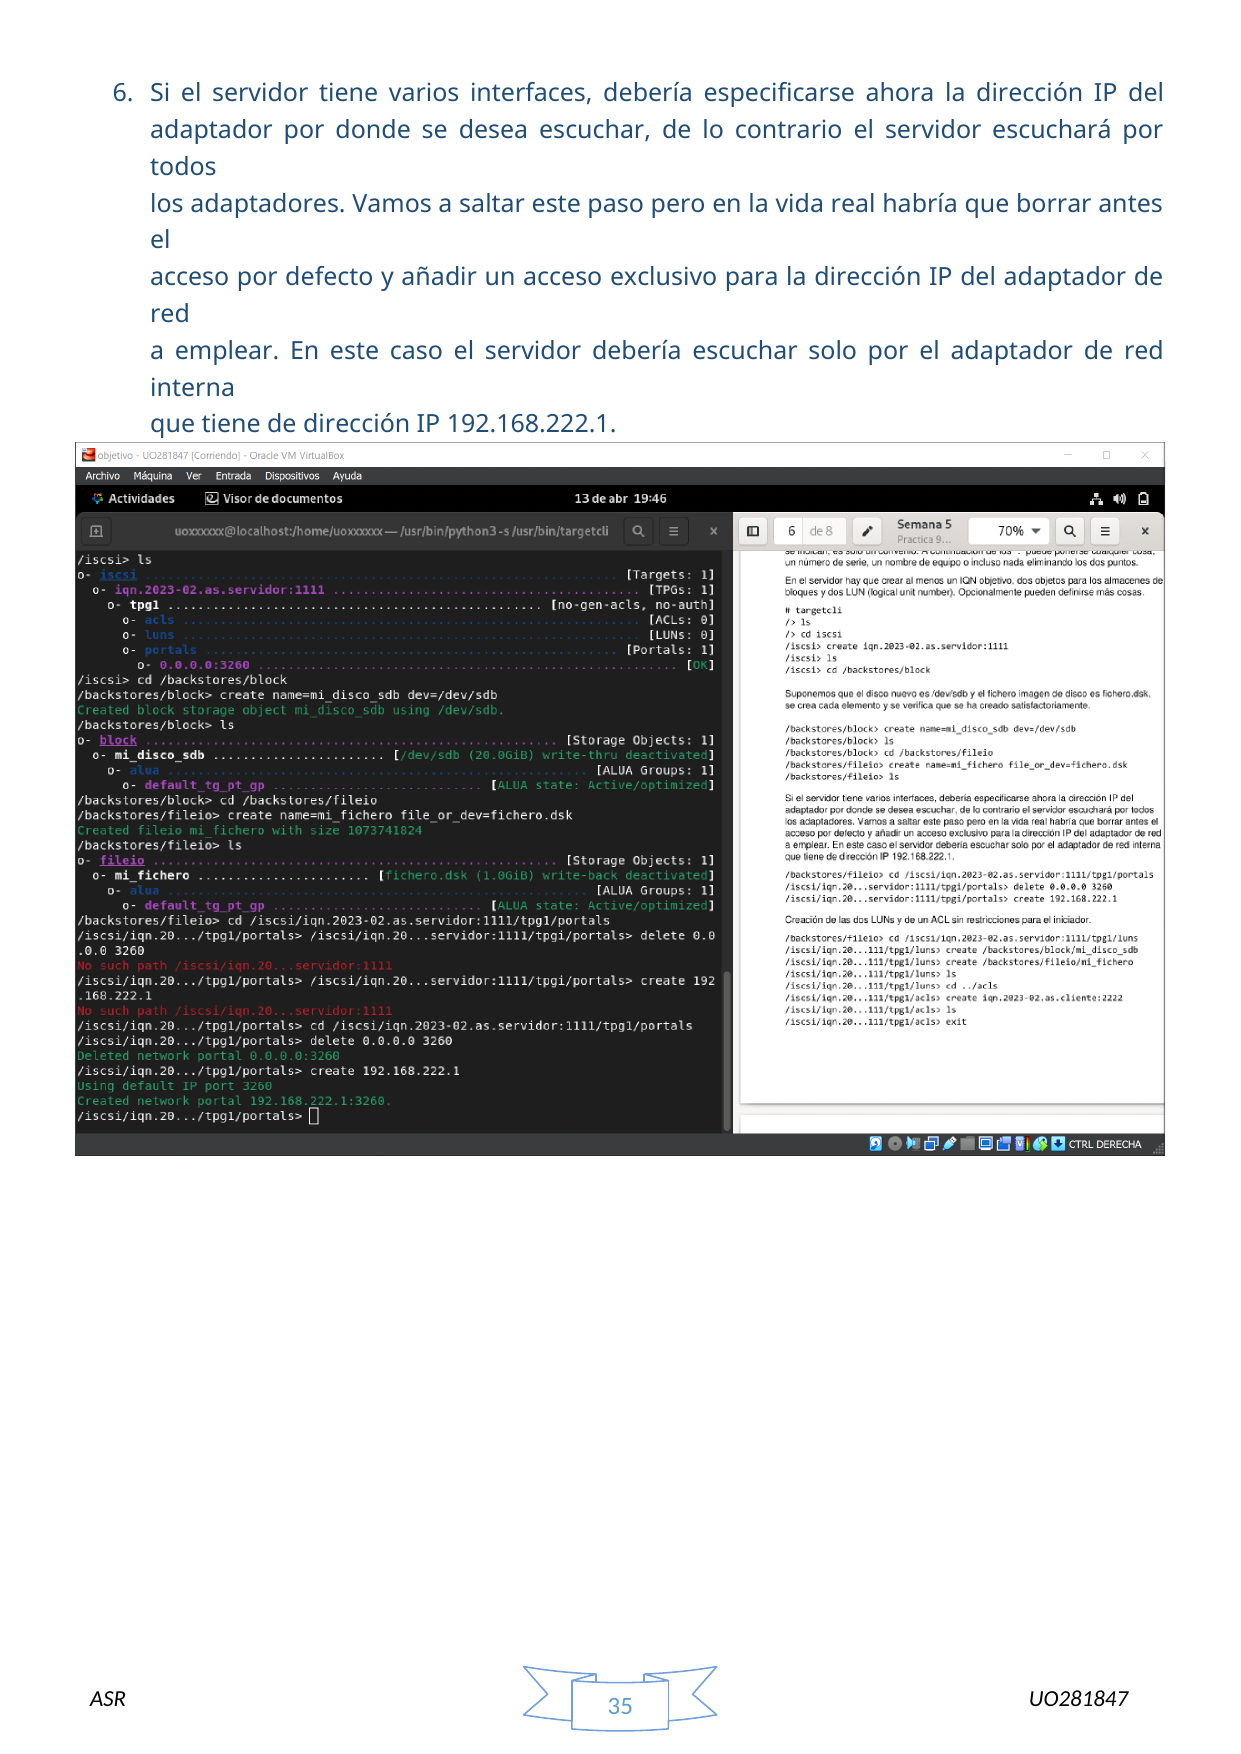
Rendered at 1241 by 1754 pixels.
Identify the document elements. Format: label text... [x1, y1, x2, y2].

subtitle Si el servidor tiene varios interfaces, debería especificarse ahora la dirección IP del adaptador por donde se desea escuchar, de lo contrario el servidor escuchará por todos los adaptadores. Vamos a saltar este paso pero en la vida real habría que borrar antes el acceso por defecto y añadir un acceso exclusivo para la dirección IP del adaptador de red a emplear. En este caso el servidor debería escuchar solo por el adaptador de red interna que tiene de dirección IP 192.168.222.1. [112, 75, 1165, 440]
picture [75, 442, 1166, 1156]
